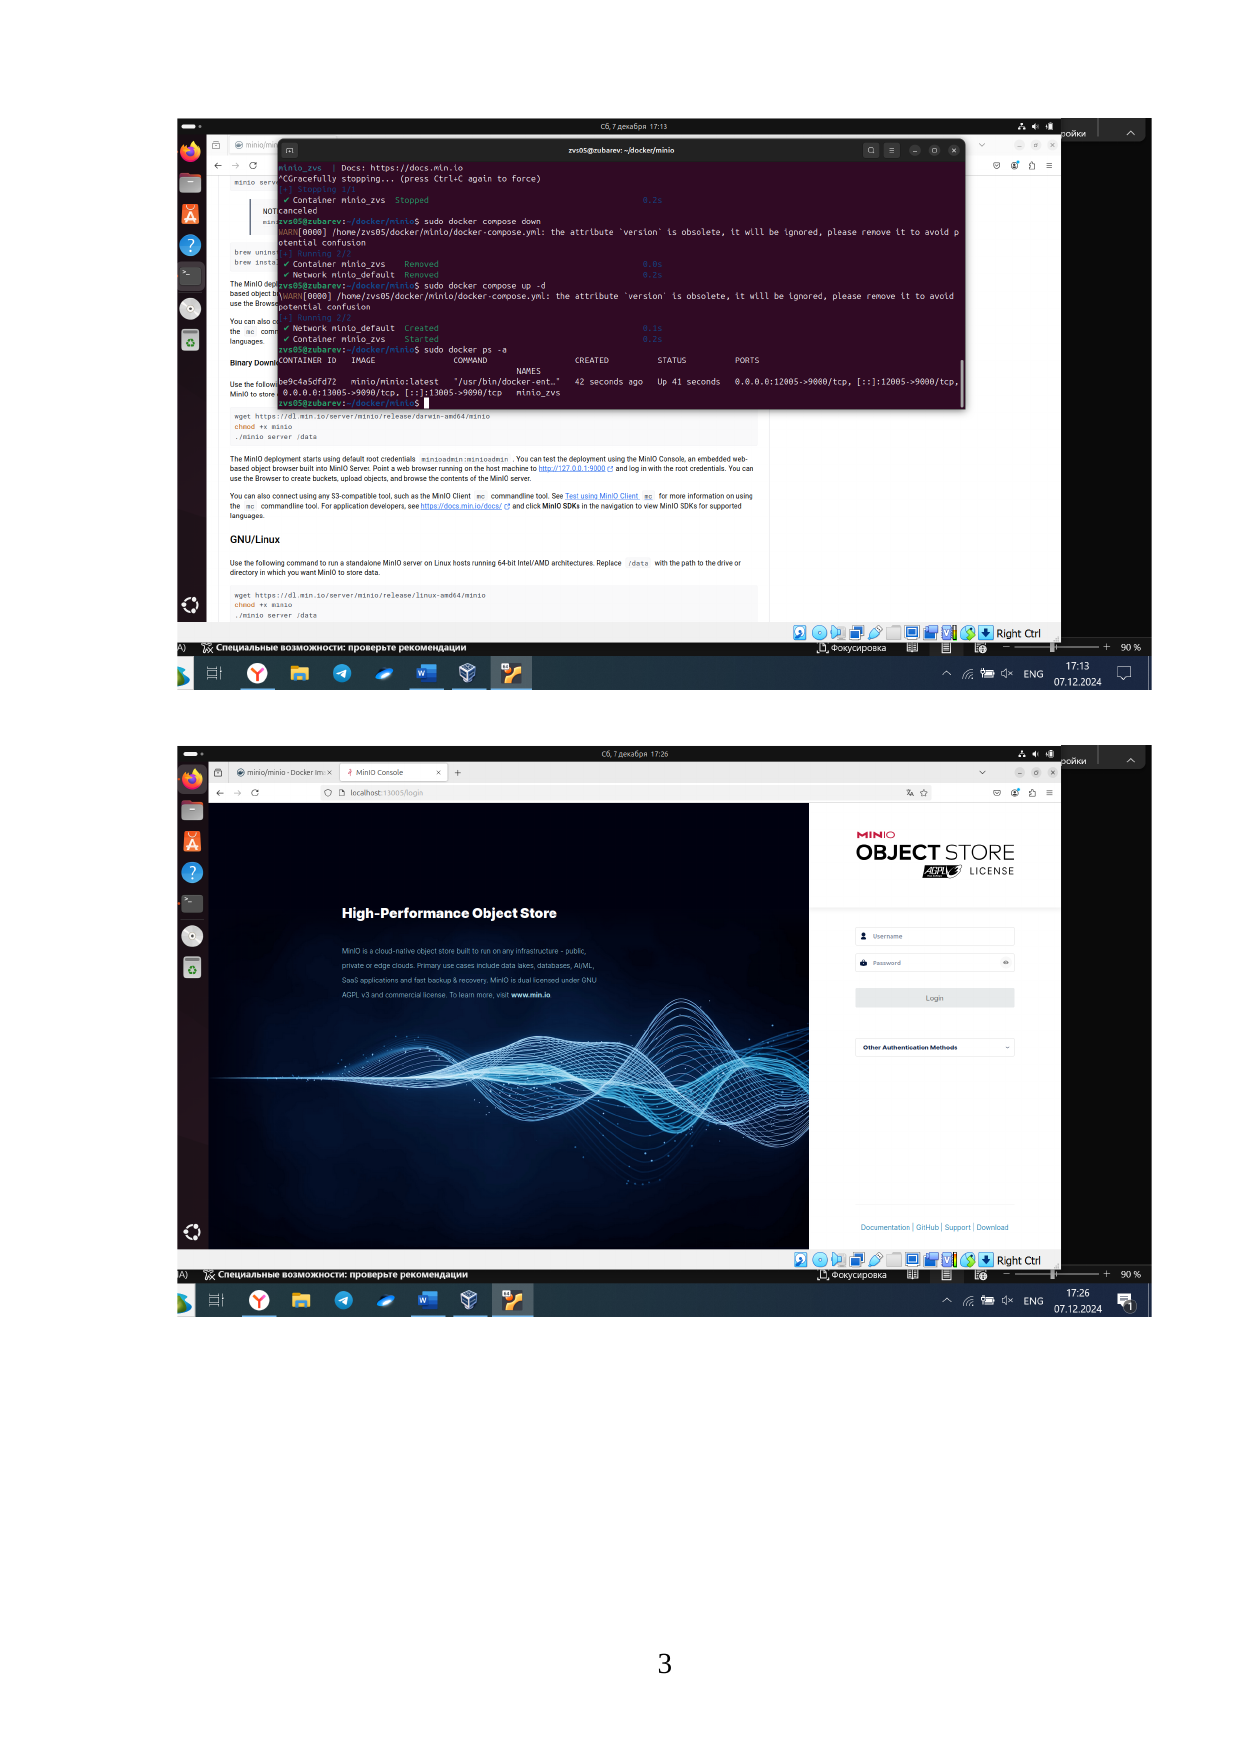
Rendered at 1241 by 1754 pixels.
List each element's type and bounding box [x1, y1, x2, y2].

picture [177, 745, 1152, 1317]
picture [177, 118, 1152, 690]
